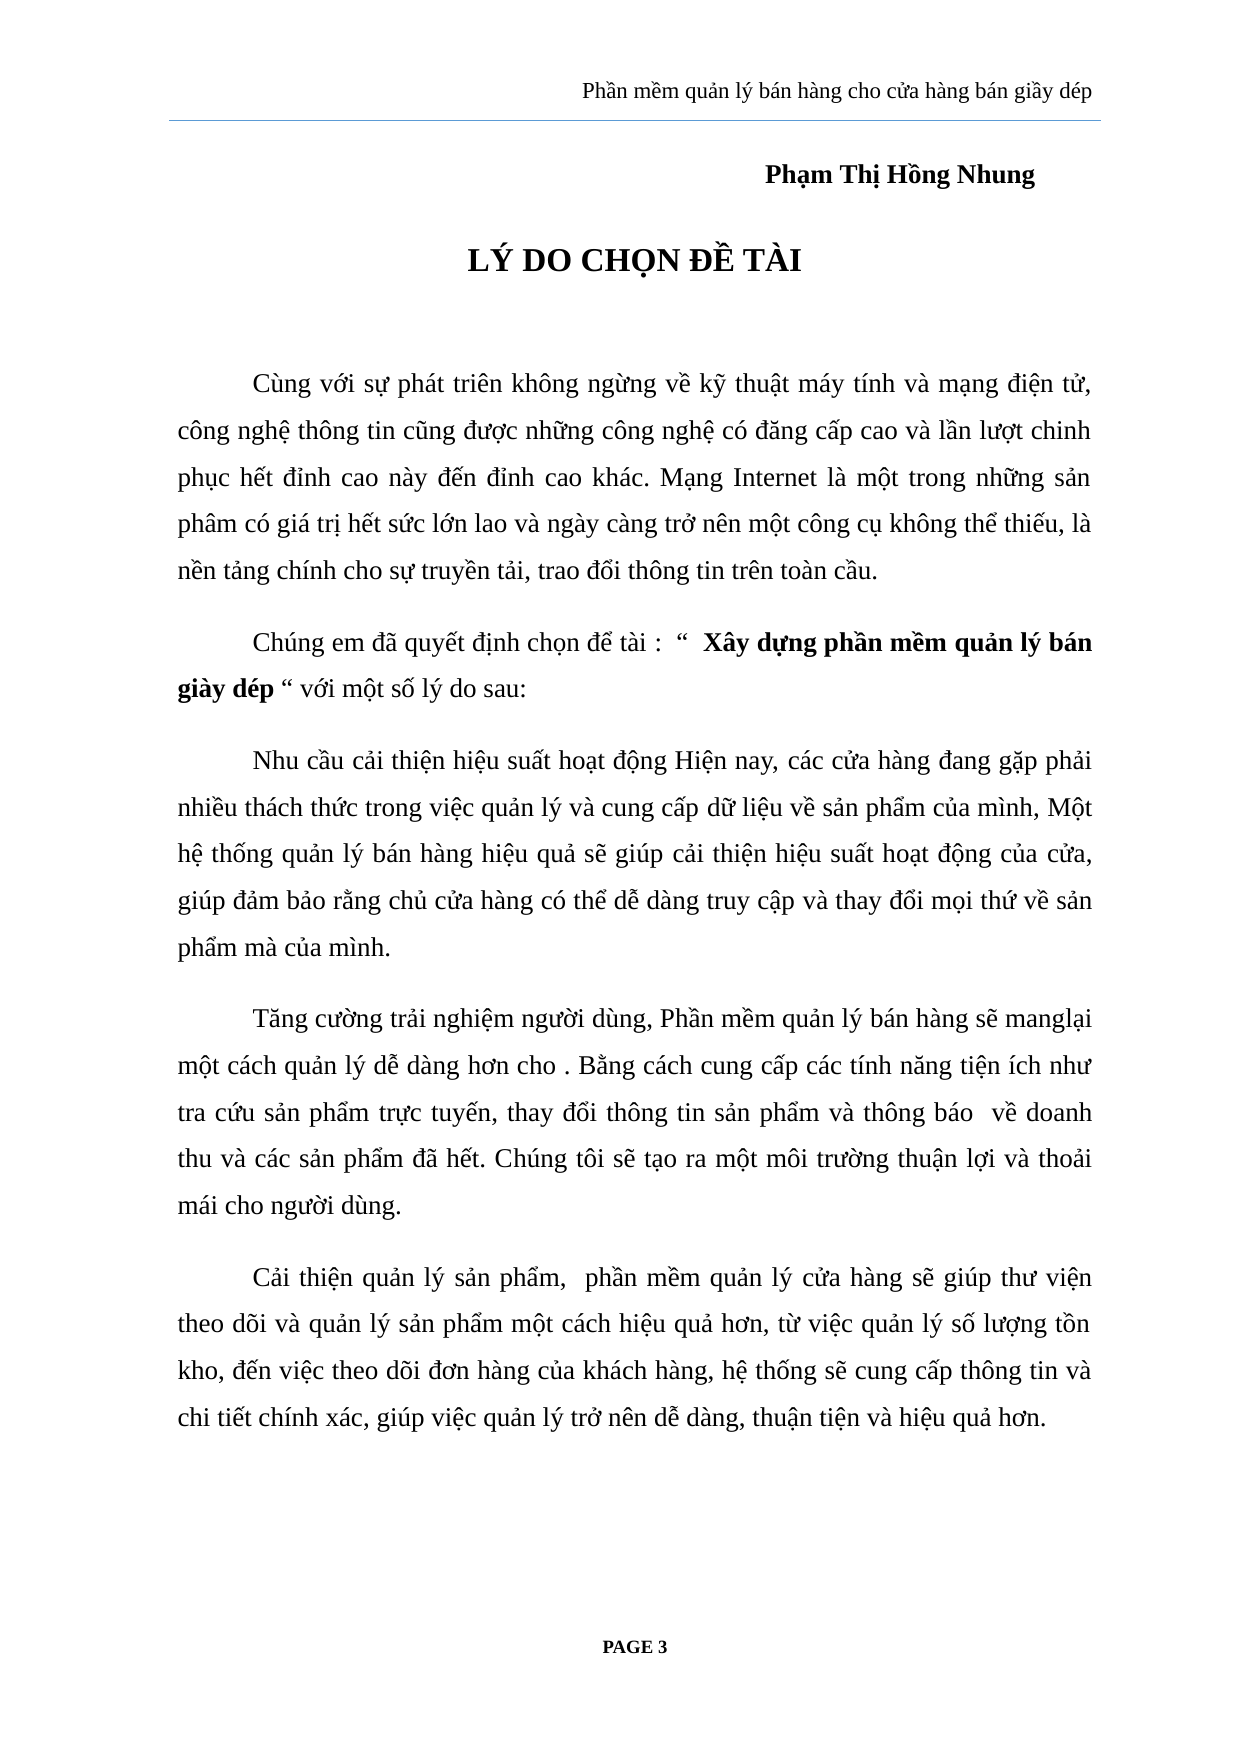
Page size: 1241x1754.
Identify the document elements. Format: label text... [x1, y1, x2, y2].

text Cải thiện quản lý sản phẩm, phần mềm quản lý cửa hàng sẽ giúp thư viện theo dõi và quản lý sản phẩm một cách hiệu quả hơn, từ việc quản lý số lượng tồn kho, đến việc theo dõi đơn hàng của khách hàng, hệ thống sẽ cung cấp thông tin và chi tiết chính xác, giúp việc quản lý trở nên dễ dàng, thuận tiện và hiệu quả hơn. [177, 1261, 1092, 1432]
title Phạm Thị Hồng Nhung [168, 159, 1092, 190]
text Tăng cường trải nghiệm người dùng, Phần mềm quản lý bán hàng sẽ manglại một cách quản lý dễ dàng hơn cho . Bằng cách cung cấp các tính năng tiện ích như tra cứu sản phẩm trực tuyến, thay đổi thông tin sản phẩm và thông báo về doanh thu và các sản phẩm đã hết. Chúng tôi sẽ tạo ra một môi trường thuận lợi và thoải mái cho người dùng. [177, 1002, 1092, 1220]
text Cùng với sự phát triên không ngừng về kỹ thuật máy tính và mạng điện tử, công nghệ thông tin cũng được những công nghệ có đăng cấp cao và lần lượt chinh phục hết đỉnh cao này đến đỉnh cao khác. Mạng Internet là một trong những sản phâm có giá trị hết sức lớn lao và ngày càng trở nên một công cụ không thể thiếu, là nền tảng chính cho sự truyền tải, trao đổi thông tin trên toàn cầu. [177, 367, 1092, 585]
text Nhu cầu cải thiện hiệu suất hoạt động Hiện nay, các cửa hàng đang gặp phải nhiều thách thức trong việc quản lý và cung cấp dữ liệu về sản phẩm của mình, Một hệ thống quản lý bán hàng hiệu quả sẽ giúp cải thiện hiệu suất hoạt động của cửa, giúp đảm bảo rằng chủ cửa hàng có thể dễ dàng truy cập và thay đổi mọi thứ về sản phẩm mà của mình. [177, 744, 1092, 962]
subtitle LÝ DO CHỌN ĐỀ TÀI [177, 241, 1092, 279]
text Chúng em đã quyết định chọn để tài : “ Xây dựng phần mềm quản lý bán giày dép “ với một số lý do sau: [177, 626, 1092, 703]
